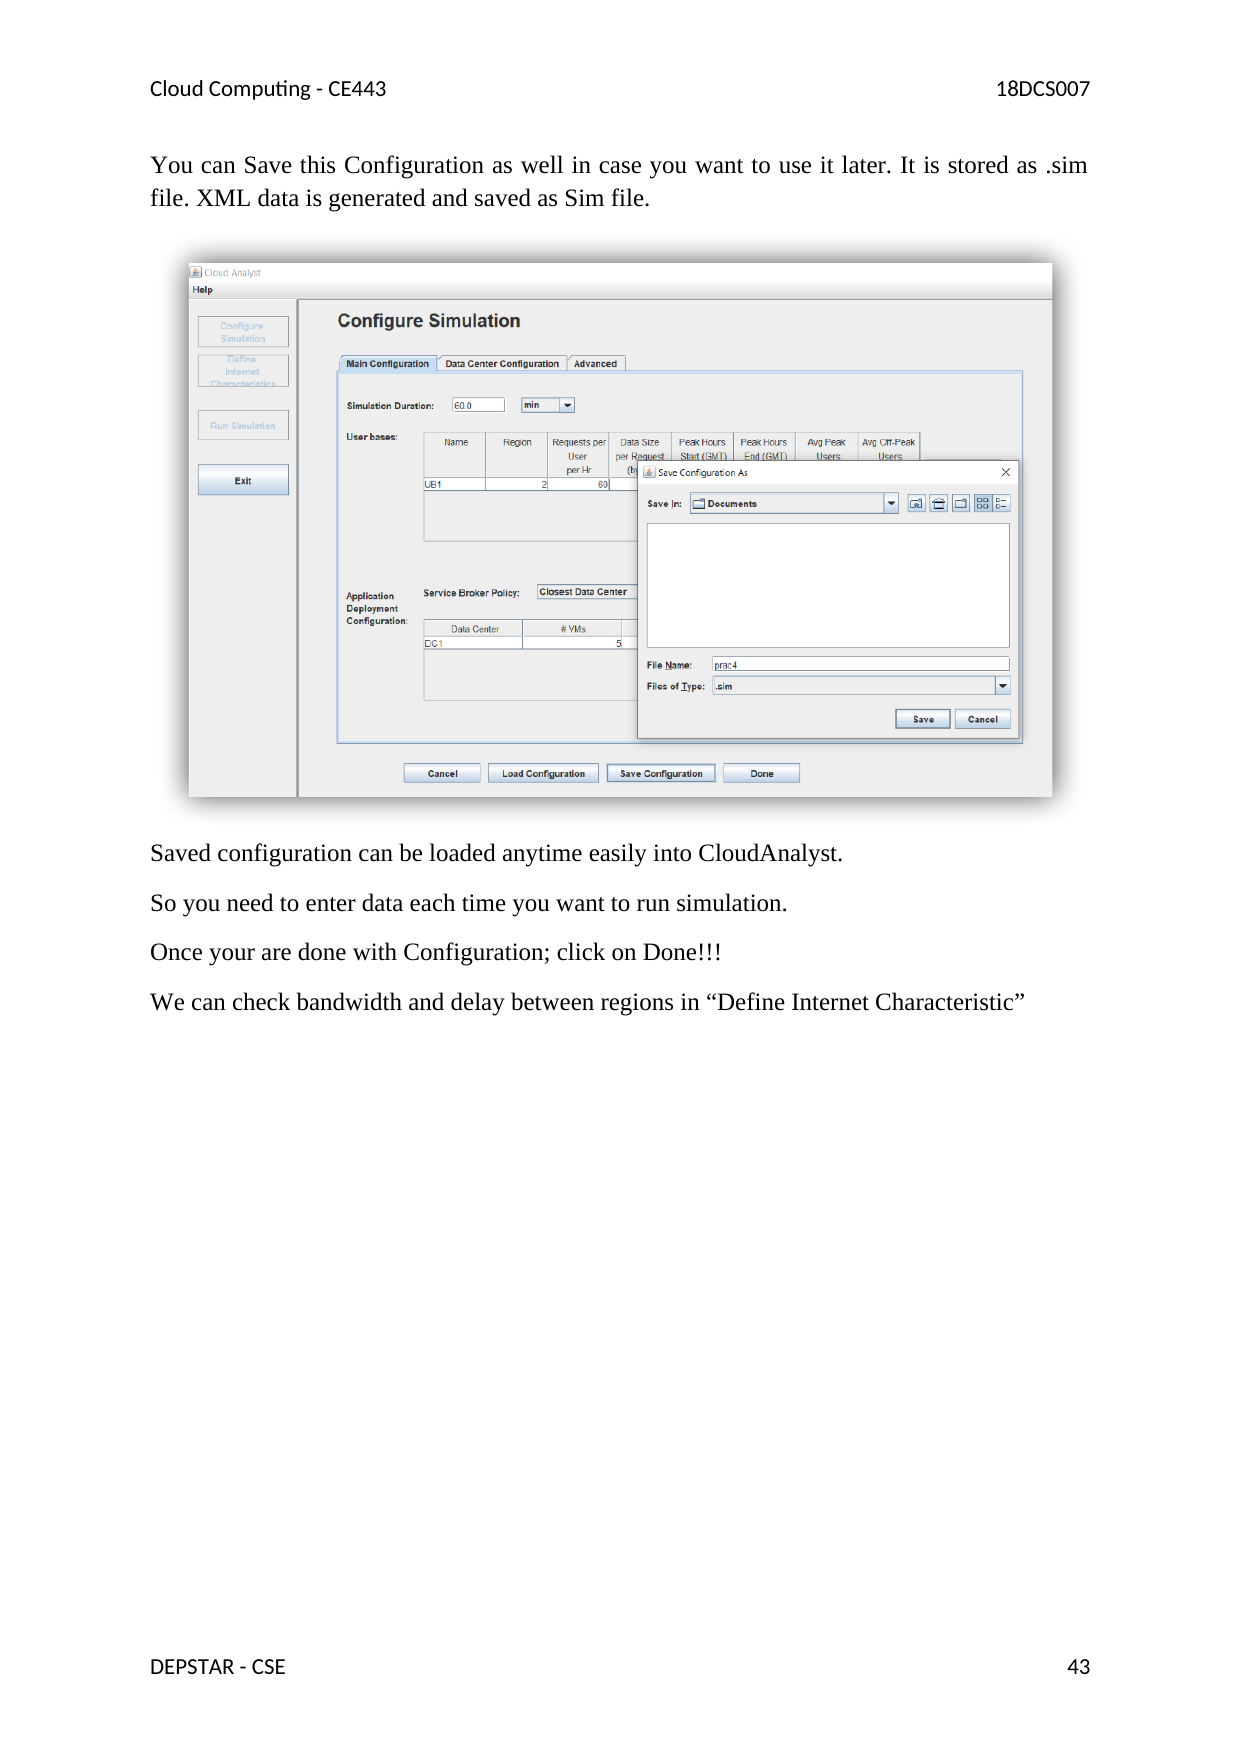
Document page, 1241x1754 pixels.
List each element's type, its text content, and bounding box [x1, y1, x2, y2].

text We can check bandwidth and delay between regions in “Define Internet Characteristic” [150, 987, 1090, 1016]
picture [188, 263, 1053, 797]
text Saved configuration can be loaded anytime easily into CloudAnalyst. [150, 838, 1090, 867]
text You can Save this Configuration as well in case you want to use it later. It is stored as .sim file. XML data is generated and saved as Sim file. [150, 150, 1090, 212]
text So you need to enter data each time you want to run simulation. [150, 888, 1090, 916]
text Once your are done with Configuration; click on Done!!! [150, 937, 1090, 966]
